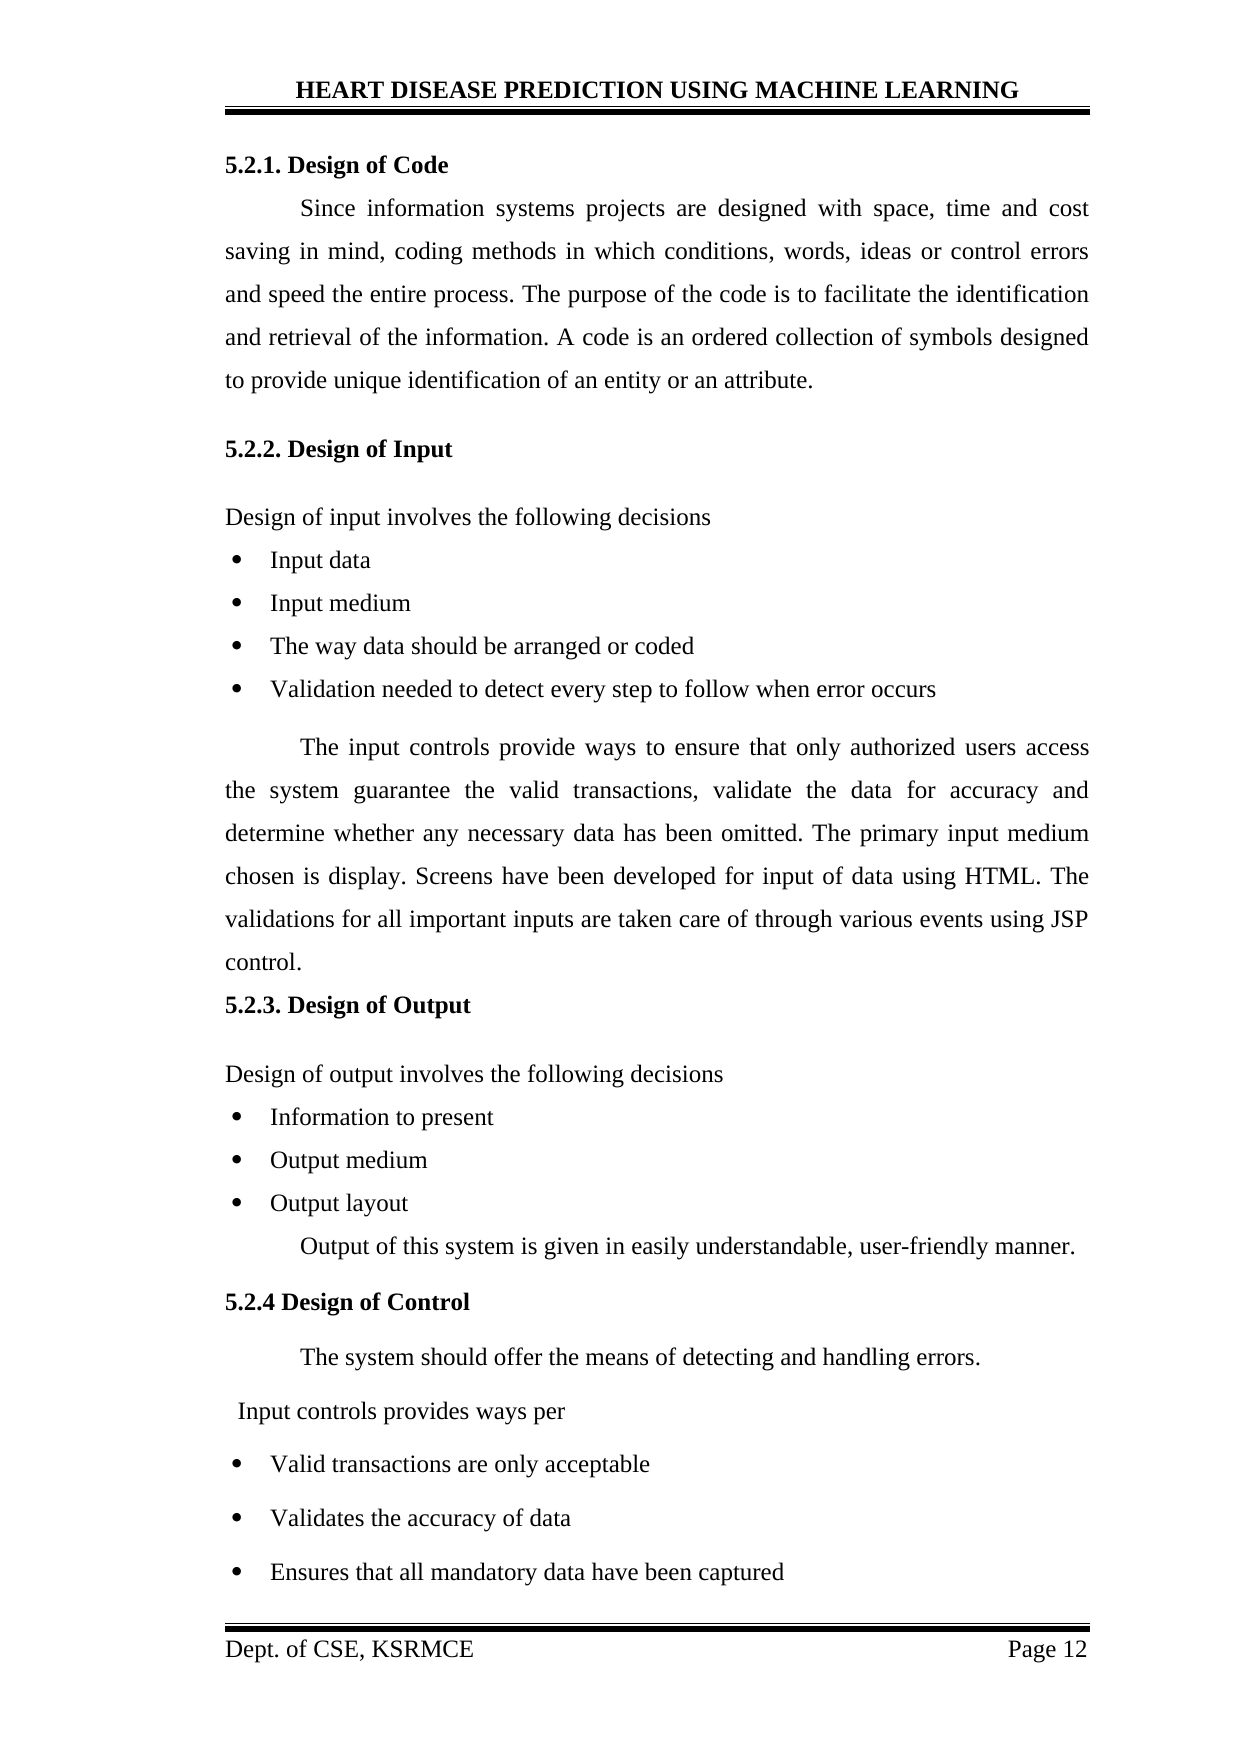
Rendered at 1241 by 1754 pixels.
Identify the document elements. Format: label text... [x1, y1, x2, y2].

list Validates the accuracy of data [232, 1503, 1090, 1532]
list Valid transactions are only acceptable [232, 1449, 1090, 1478]
title Since information systems projects are designed with space, time and cost saving in mind, coding methods in which conditions, words, ideas or control errors and speed the entire process. The purpose of the code is to facilitate the identification and retrieval of the information. A code is an ordered collection of symbols designed to provide unique identification of an entity or an attribute. [225, 193, 1090, 394]
list Validation needed to detect every step to follow when error occurs [232, 674, 1090, 703]
text The system should offer the means of detecting and handling errors. [225, 1342, 1090, 1371]
text Output of this system is given in easily understandable, user-friendly manner. [225, 1231, 1090, 1260]
list The way data should be arranged or coded [232, 631, 1090, 660]
list Information to present [232, 1102, 1090, 1131]
list Ensures that all mandatory data have been captured [232, 1557, 1090, 1585]
text 5.2.2. Design of Input [225, 434, 1090, 462]
text 5.2.3. Design of Output [225, 991, 1090, 1019]
list Input medium [232, 588, 1090, 617]
text The input controls provide ways to ensure that only authorized users access the system guarantee the valid transactions, validate the data for accuracy and determine whether any necessary data has been omitted. The primary input medium chosen is display. Screens have been developed for input of data using HTML. The validations for all important inputs are taken care of through various events using JSP control. [225, 732, 1090, 976]
text Design of output involves the following decisions [225, 1059, 1090, 1087]
list Output layout [232, 1188, 1090, 1217]
text Input controls provides ways per [225, 1396, 1090, 1425]
title 5.2.1. Design of Code [225, 150, 1090, 179]
list Input data [232, 545, 1090, 574]
text 5.2.4 Design of Control [225, 1287, 1090, 1316]
text Design of input involves the following decisions [225, 502, 1090, 531]
list Output medium [232, 1145, 1090, 1174]
